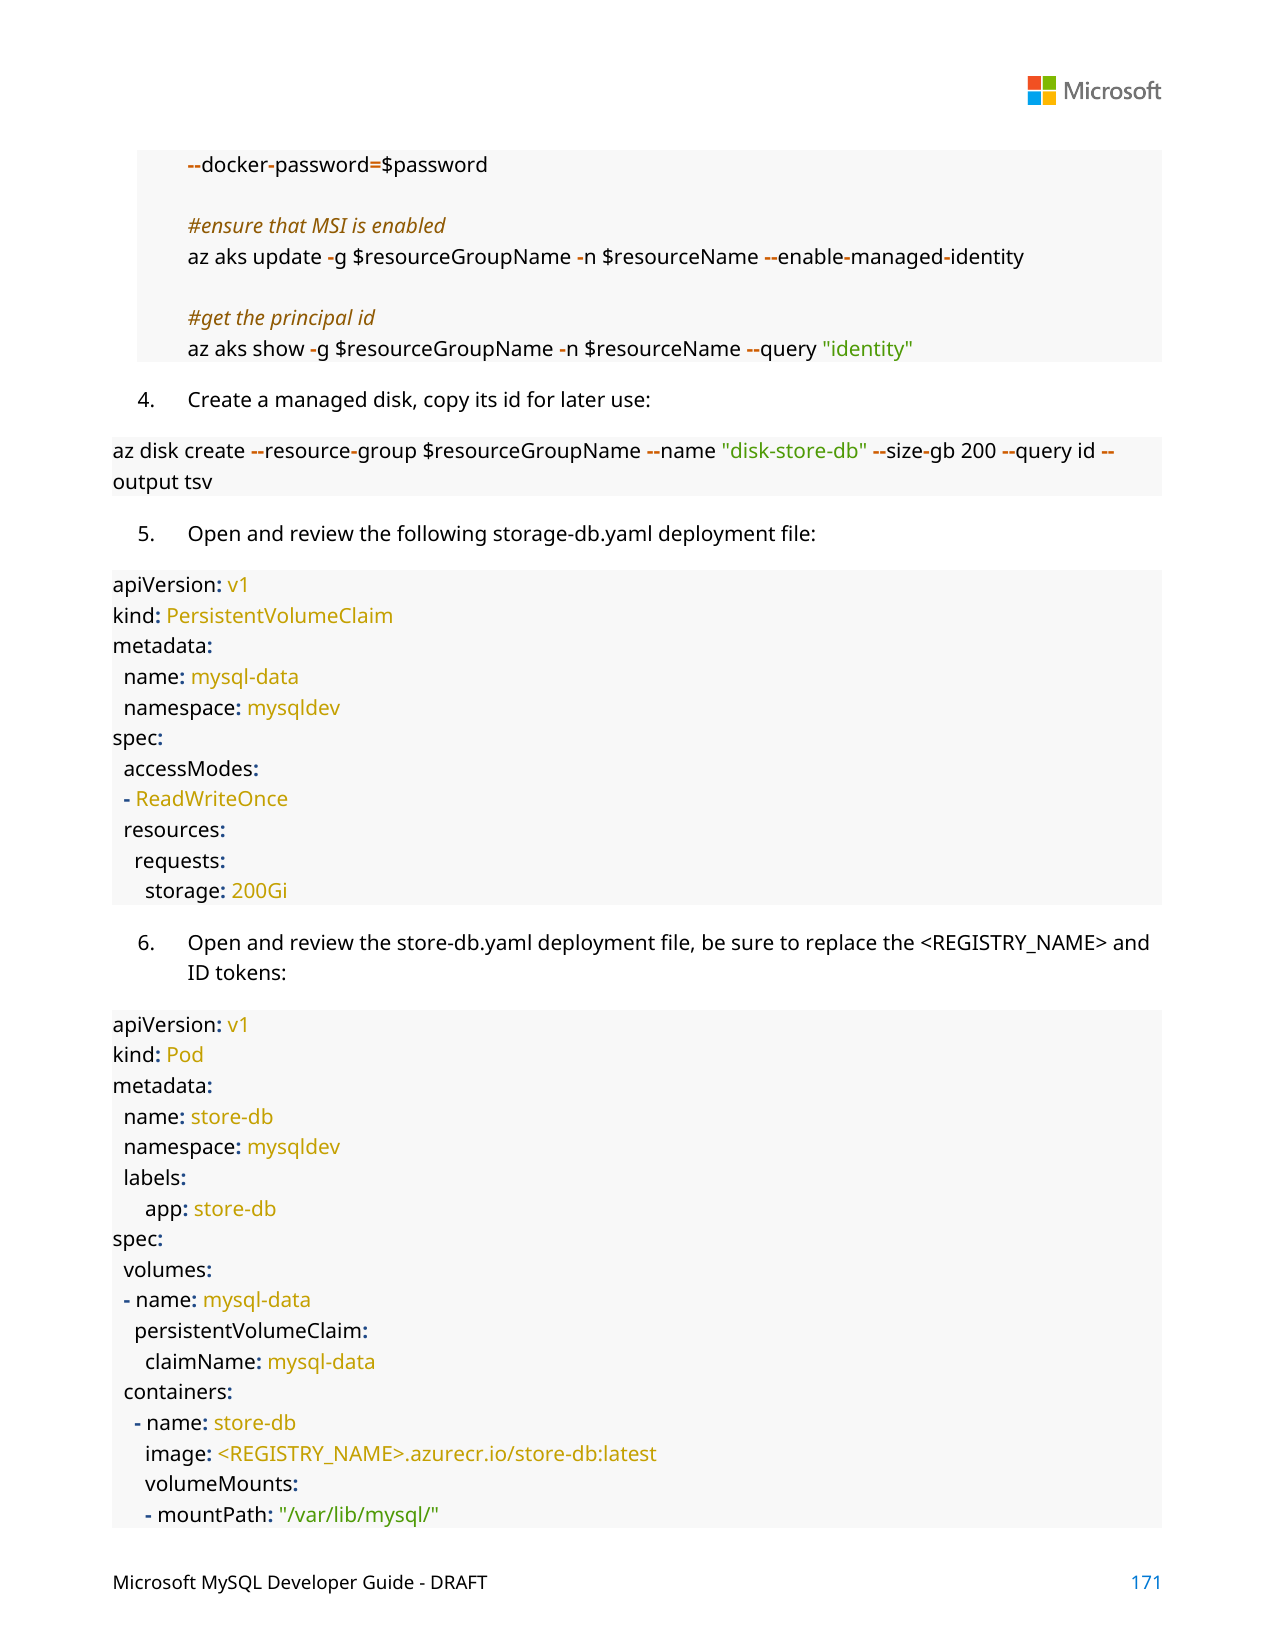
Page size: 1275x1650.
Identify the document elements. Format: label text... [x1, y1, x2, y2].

list Open and review the store-db.yaml deployment file, be sure to replace the <REGISTRY_NAME> and ID tokens: [137, 928, 1162, 987]
text az disk create --resource-group $resourceGroupName --name "disk-store-db" --size-gb 200 --query id --output tsv [112, 437, 1162, 496]
list Open and review the following storage-db.yaml deployment file: [137, 519, 1162, 547]
list Create a managed disk, copy its id for later use: [137, 385, 1162, 414]
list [137, 150, 1162, 362]
picture [1026, 75, 1163, 107]
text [112, 1010, 1162, 1528]
text apiVersion: v1 kind: PersistentVolumeClaim metadata: name: mysql-data namespace: mysqldev spec: accessModes: - ReadWriteOnce resources: requests: storage: 200Gi [112, 570, 1162, 905]
